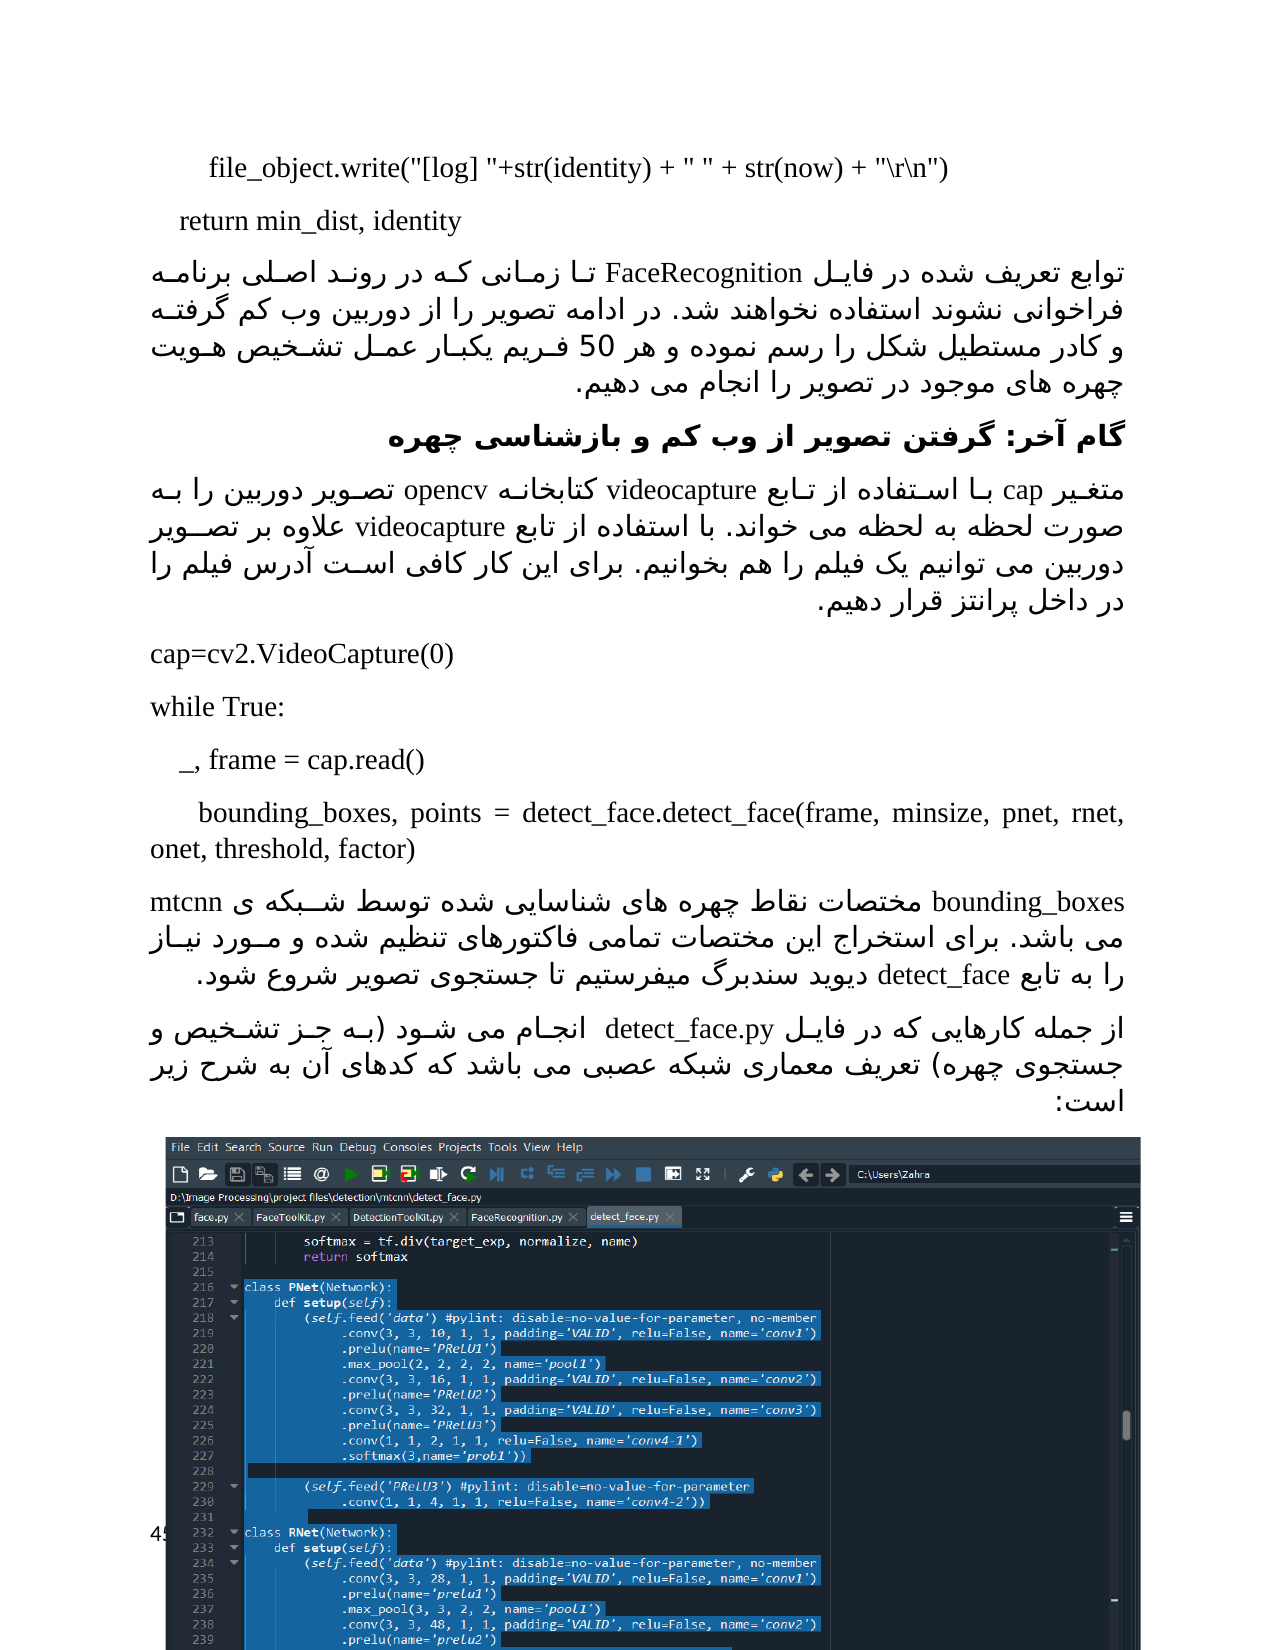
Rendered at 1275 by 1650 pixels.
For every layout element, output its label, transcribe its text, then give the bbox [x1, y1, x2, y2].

text توابع تعریف شده در فایل FaceRecognition تا زمانی که در روند اصلی برنامه فراخوانی نشوند استفاده نخواهند شد. در ادامه تصویر را از دوربین وب کم گرفته و کادر مستطیل شکل را رسم نموده و هر 50 فریم یکبار عمل تشخیص هویت چهره های موجود در تصویر را انجام می دهیم. [150, 256, 1125, 400]
text while True: [150, 689, 1125, 723]
text bounding_boxes, points = detect_face.detect_face(frame, minsize, pnet, rnet, onet, threshold, factor) [150, 795, 1125, 864]
text file_object.write("[log] "+str(identity) + " " + str(now) + "\r\n") [150, 150, 1125, 183]
text _, frame = cap.read() [150, 742, 1125, 775]
text cap=cv2.VideoCapture(0) [150, 636, 1125, 670]
picture [165, 1137, 1141, 1650]
text bounding_boxes مختصات نقاط چهره های شناسایی شده توسط شبکه ی mtcnn می باشد. برای استخراج این مختصات تمامی فاکتورهای تنظیم شده و مورد نیاز را به تابع detect_face دیوید سندبرگ میفرستیم تا جستجوی تصویر شروع شود. [150, 884, 1125, 991]
text return min_dist, identity [150, 203, 1125, 236]
text گام آخر: گرفتن تصویر از وب کم و بازشناسی چهره [150, 419, 1125, 453]
text از جمله کارهایی که در فایل detect_face.py انجام می شود (به جز تشخیص و جستجوی چهره) تعریف معماری شبکه عصبی می باشد که کدهای آن به شرح زیر است: [150, 1011, 1125, 1118]
text متغیر cap با استفاده از تابع videocapture کتابخانه opencv تصویر دوربین را به صورت لحظه به لحظه می خواند. با استفاده از تابع videocapture علاوه بر تصویر دوربین می توانیم یک فیلم را هم بخوانیم. برای این کار کافی است آدرس فیلم را در داخل پرانتز قرار دهیم. [150, 472, 1125, 617]
